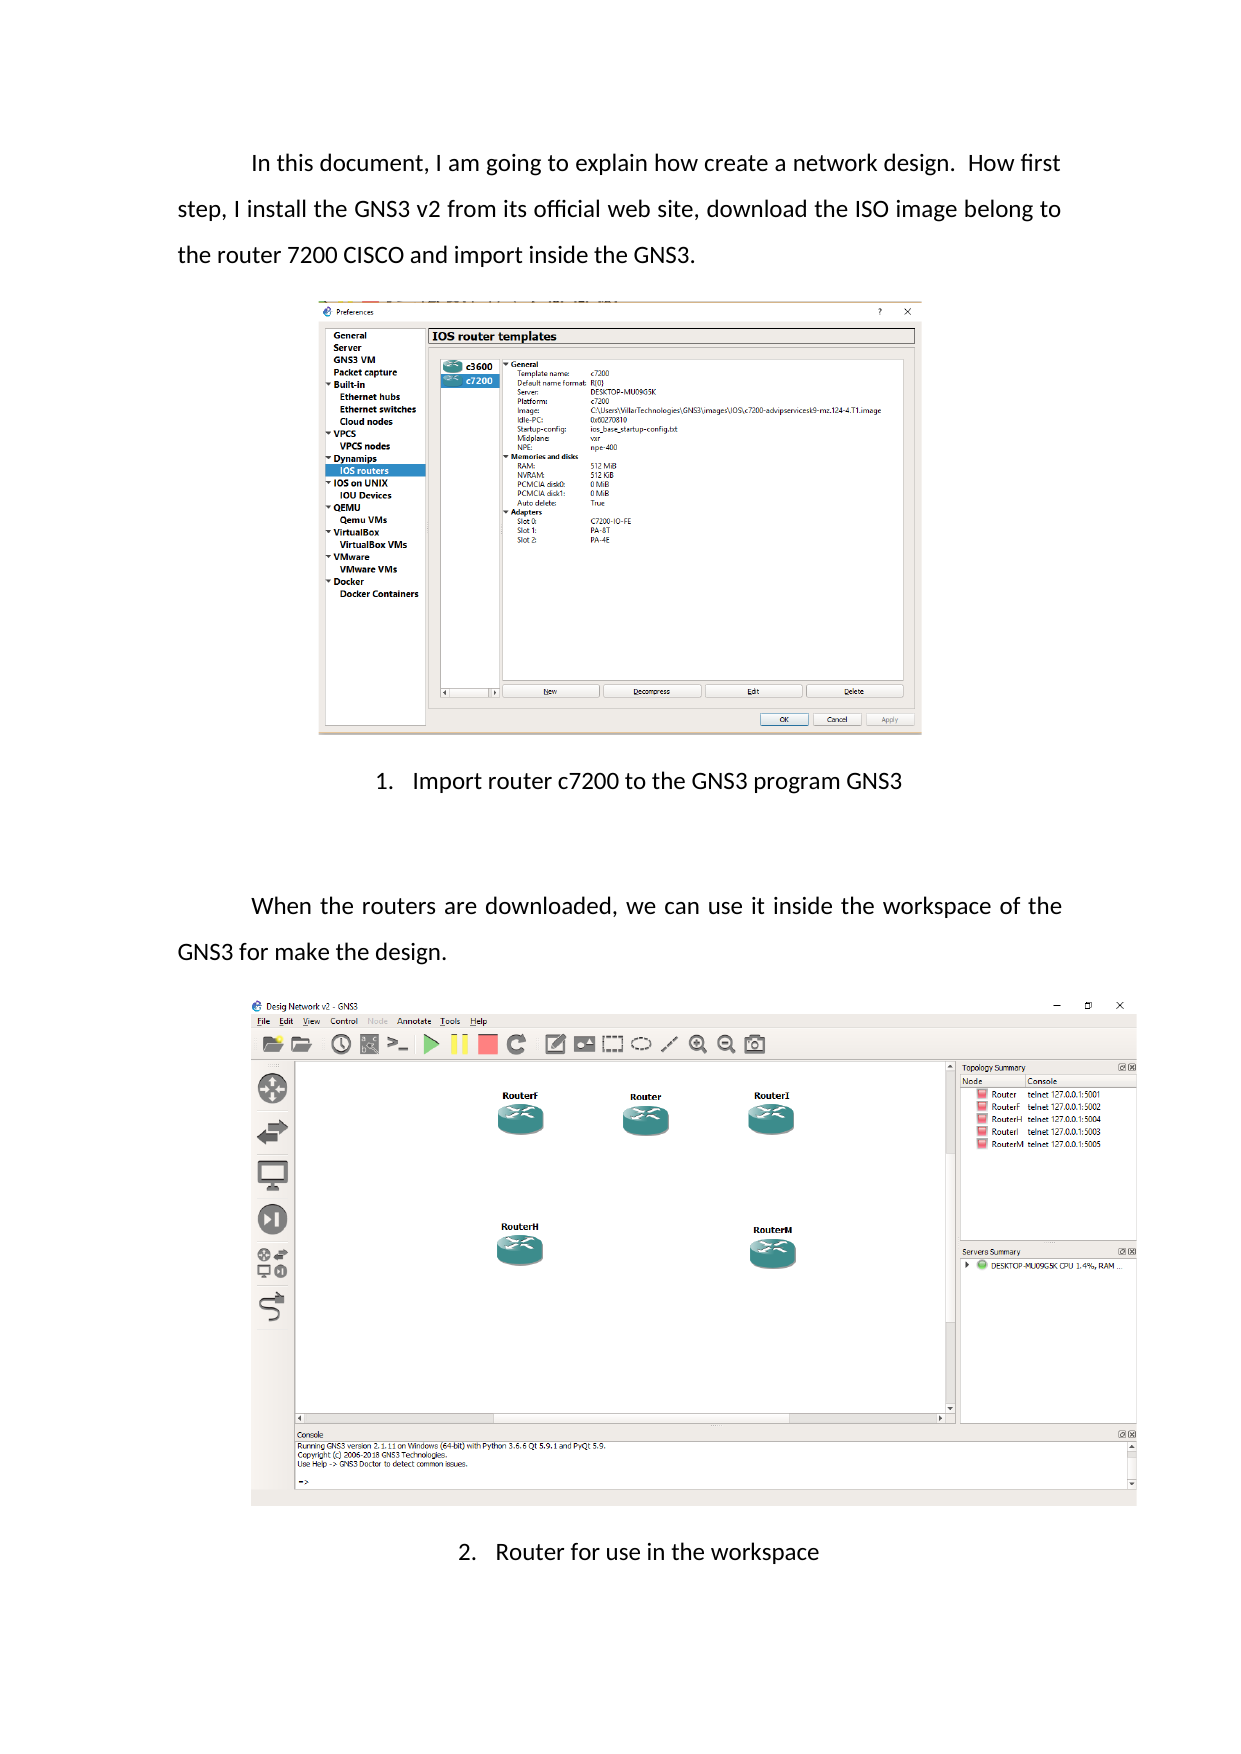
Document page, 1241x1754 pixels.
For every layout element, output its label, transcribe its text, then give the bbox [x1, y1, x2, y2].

picture [251, 998, 1137, 1506]
list Import router c7200 to the GNS3 program GNS3 [215, 765, 1063, 796]
text When the routers are downloaded, we can use it inside the workspace of the GNS3 for make the design. [177, 890, 1063, 966]
picture [318, 301, 922, 735]
text In this document, I am going to explain how create a network design. How first step, I install the GNS3 v2 from its official web site, download the ISO image belong to the router 7200 CISCO and import inside the GNS3. [177, 148, 1063, 269]
list Router for use in the workspace [215, 1536, 1063, 1566]
